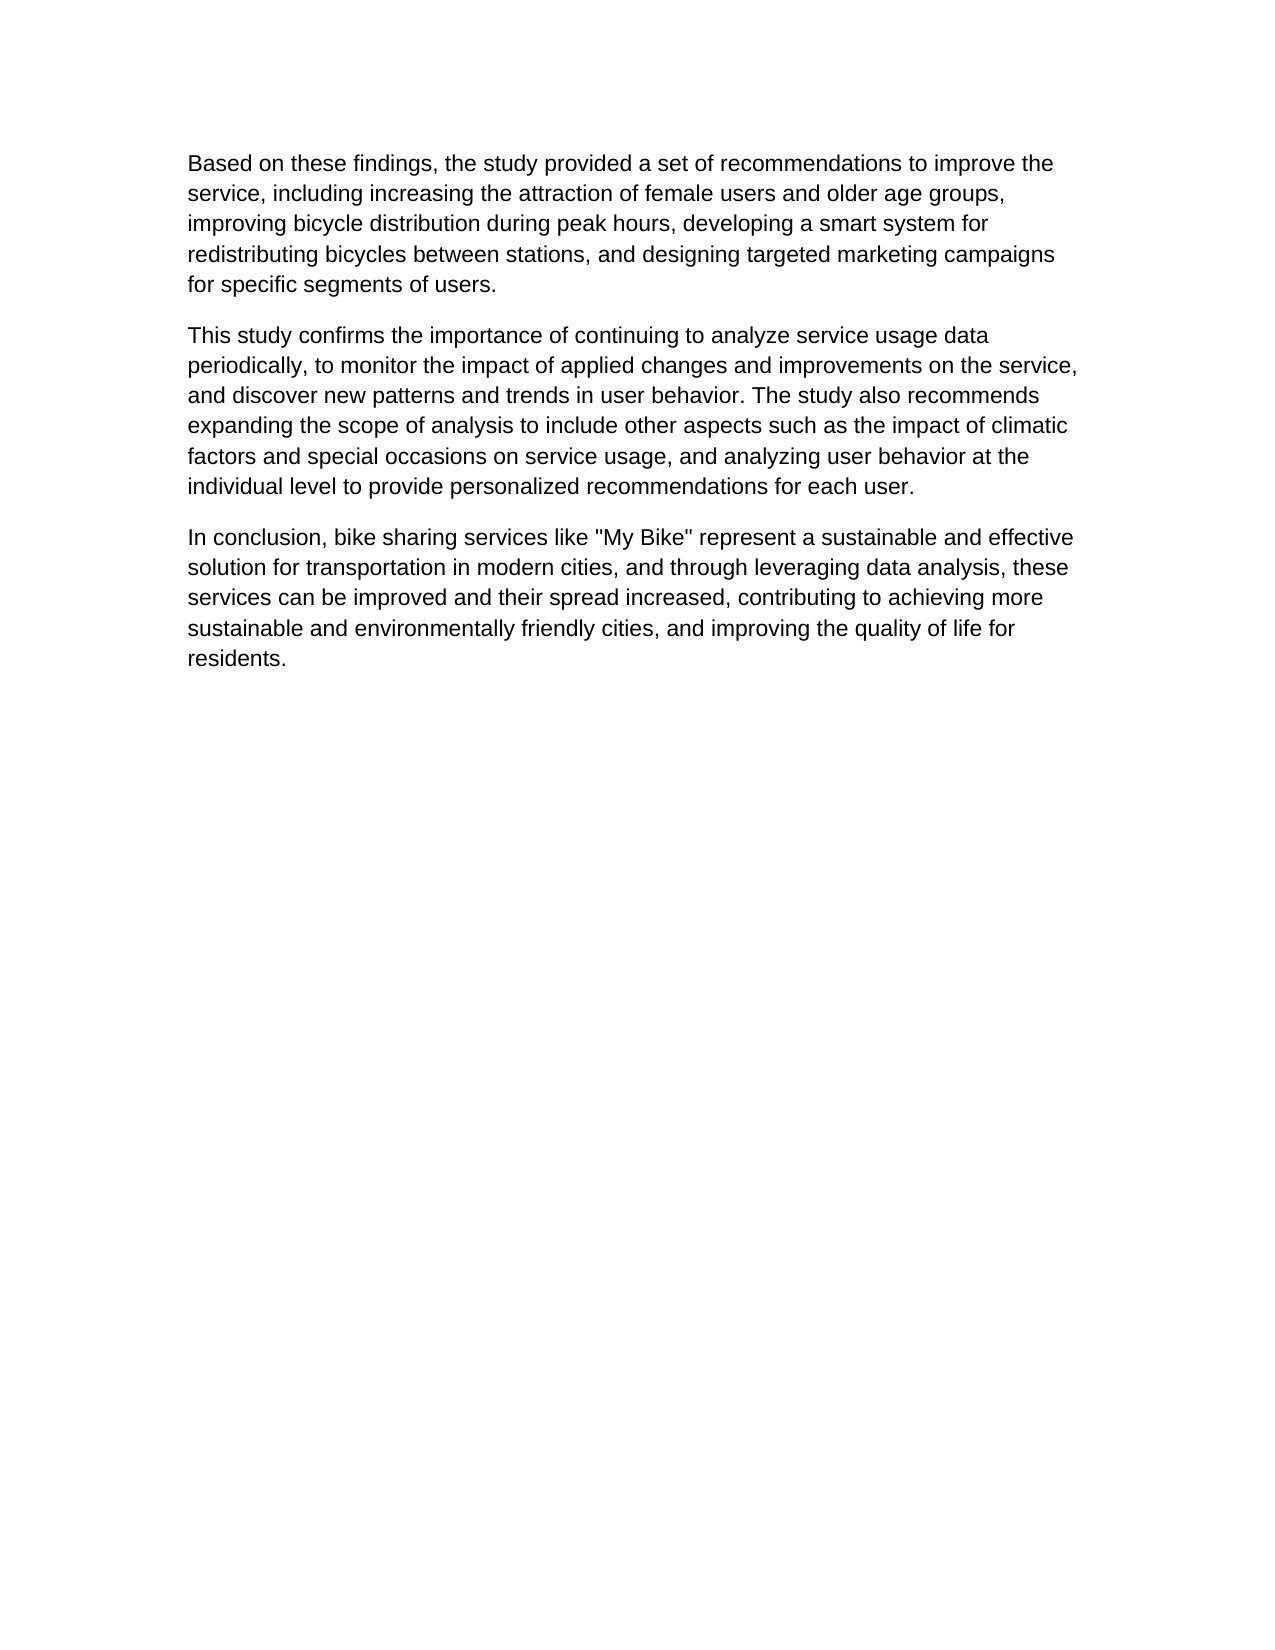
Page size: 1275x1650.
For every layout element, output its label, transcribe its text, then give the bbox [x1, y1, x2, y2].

text In conclusion, bike sharing services like "My Bike" represent a sustainable and effective solution for transportation in modern cities, and through leveraging data analysis, these services can be improved and their spread increased, contributing to achieving more sustainable and environmentally friendly cities, and improving the quality of life for residents. [187, 524, 1087, 671]
text Based on these findings, the study provided a set of recommendations to improve the service, including increasing the attraction of female users and older age groups, improving bicycle distribution during peak hours, developing a smart system for redistributing bicycles between stations, and designing targeted marketing campaigns for specific segments of users. [187, 150, 1087, 297]
text This study confirms the importance of continuing to analyze service usage data periodically, to monitor the impact of applied changes and improvements on the service, and discover new patterns and trends in user behavior. The study also recommends expanding the scope of analysis to include other aspects such as the impact of climatic factors and special occasions on service usage, and analyzing user behavior at the individual level to provide personalized recommendations for each user. [187, 322, 1087, 499]
